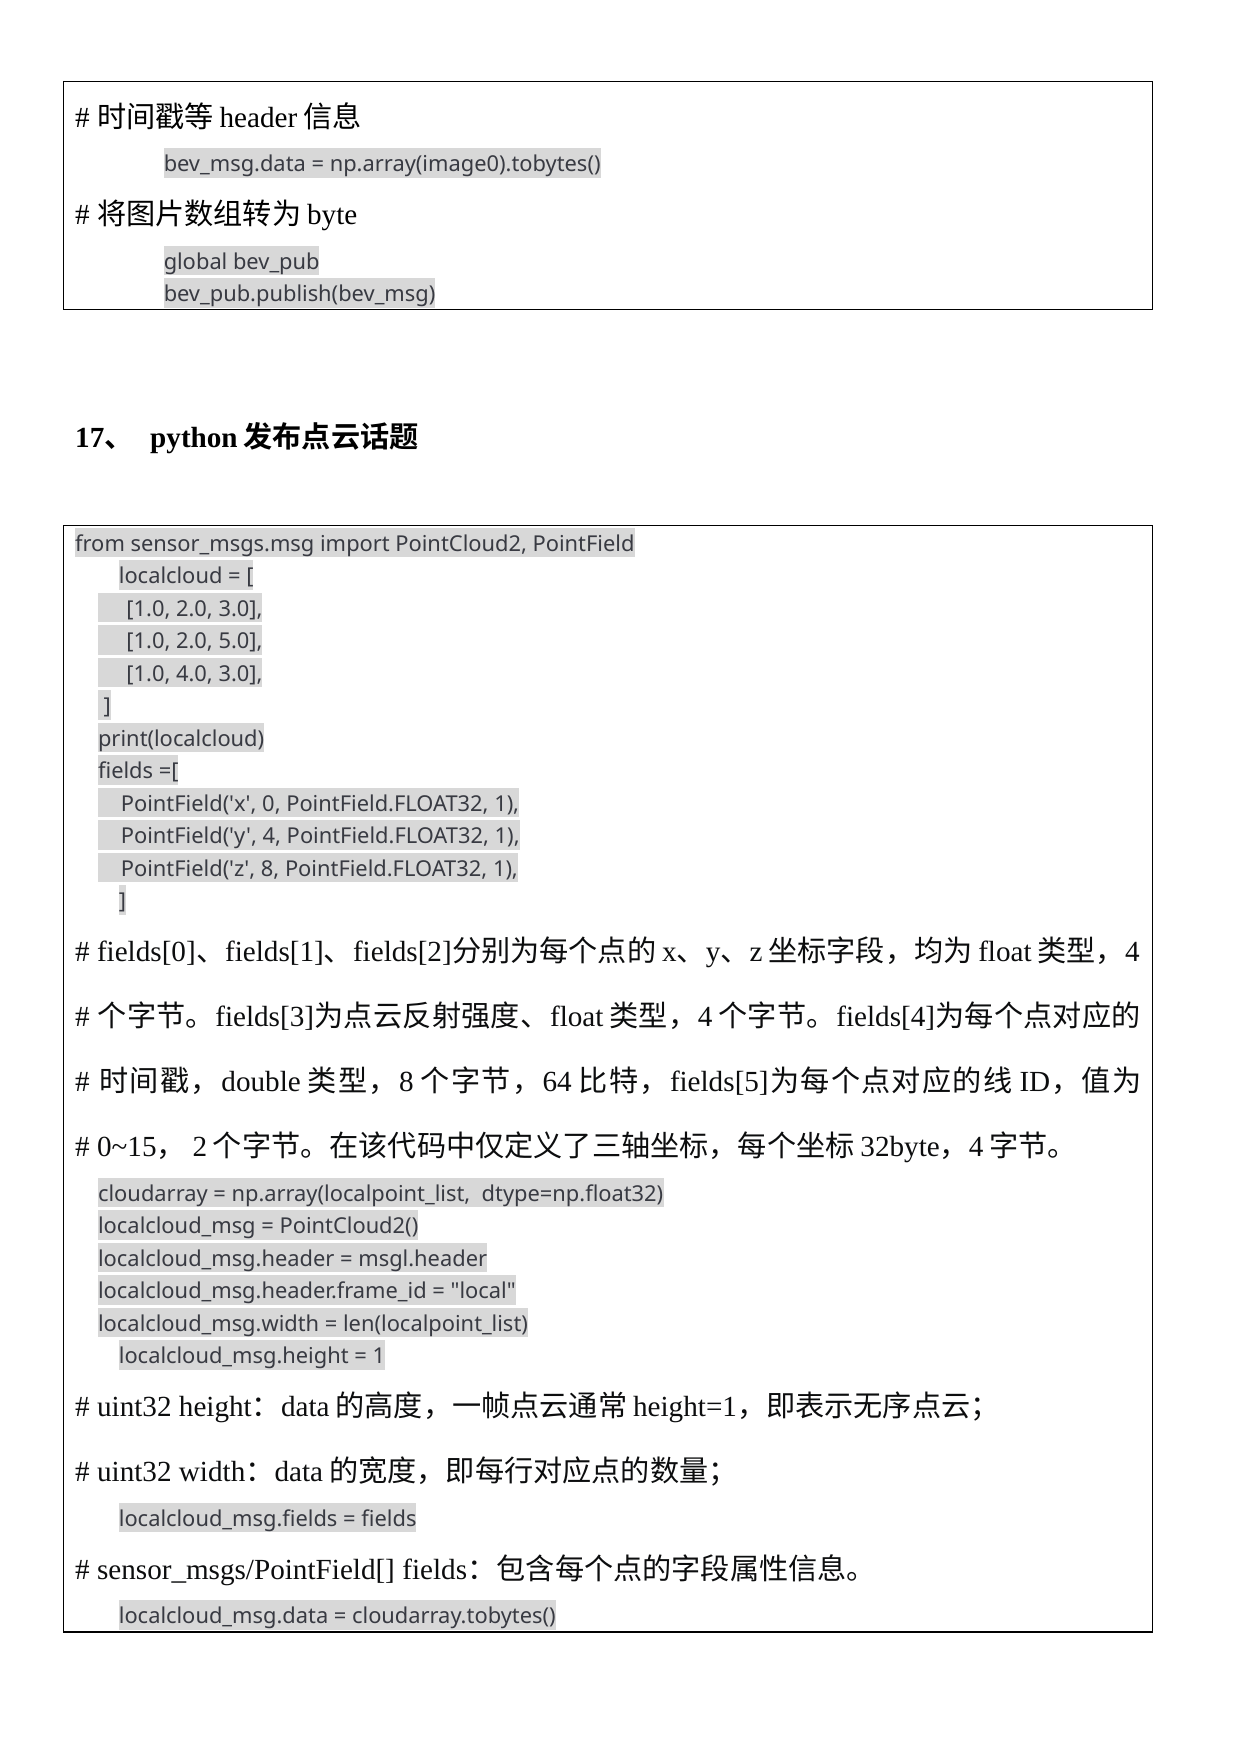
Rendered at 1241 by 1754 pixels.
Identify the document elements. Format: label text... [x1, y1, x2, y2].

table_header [64, 526, 1152, 1631]
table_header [64, 82, 1152, 309]
subtitle python发布点云话题 [75, 402, 1165, 467]
